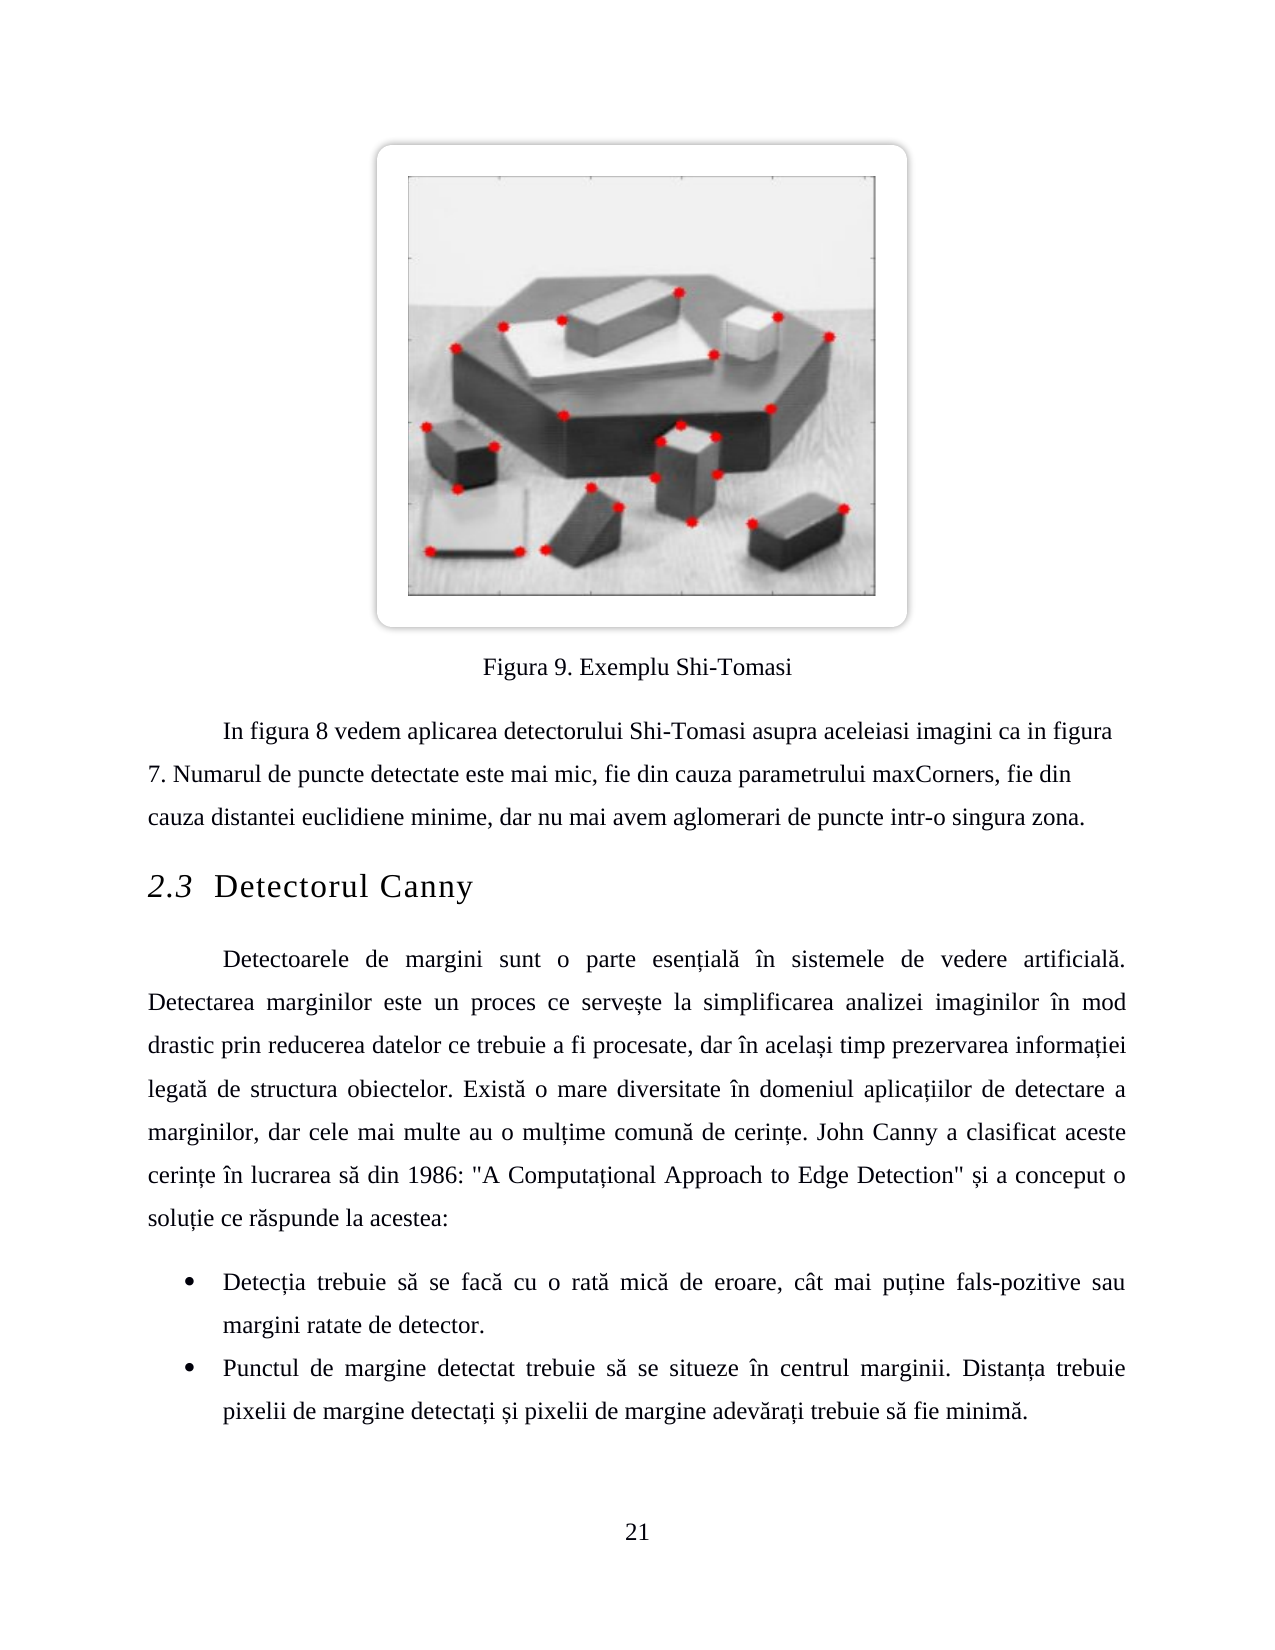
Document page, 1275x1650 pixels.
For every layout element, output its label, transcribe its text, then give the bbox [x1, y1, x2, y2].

subtitle 2.3 Detectorul Canny [148, 866, 1127, 904]
picture [408, 176, 876, 596]
text Detectoarele de margini sunt o parte esențială în sistemele de vedere artificială. Detectarea marginilor este un proces ce servește la simplificarea analizei imaginilor în mod drastic prin reducerea datelor ce trebuie a fi procesate, dar în același timp prezervarea informației legată de structura obiectelor. Există o mare diversitate în domeniul aplicațiilor de detectare a marginilor, dar cele mai multe au o mulțime comună de cerințe. John Canny a clasificat aceste cerințe în lucrarea să din 1986: "A Computațional Approach to Edge Detection" și a conceput o soluție ce răspunde la acestea: [148, 944, 1127, 1232]
list Punctul de margine detectat trebuie să se situeze în centrul marginii. Distanța trebuie pixelii de margine detectați și pixelii de margine adevărați trebuie să fie minimă. [185, 1353, 1127, 1425]
text In figura 8 vedem aplicarea detectorului Shi-Tomasi asupra aceleiasi imagini ca in figura 7. Numarul de puncte detectate este mai mic, fie din cauza parametrului maxCorners, fie din cauza distantei euclidiene minime, dar nu mai avem aglomerari de puncte intr-o singura zona. [148, 716, 1127, 831]
list Detecția trebuie să se facă cu o rată mică de eroare, cât mai puține fals-pozitive sau margini ratate de detector. [185, 1267, 1127, 1339]
text Figura 9. Exemplu Shi-Tomasi [148, 652, 1127, 681]
